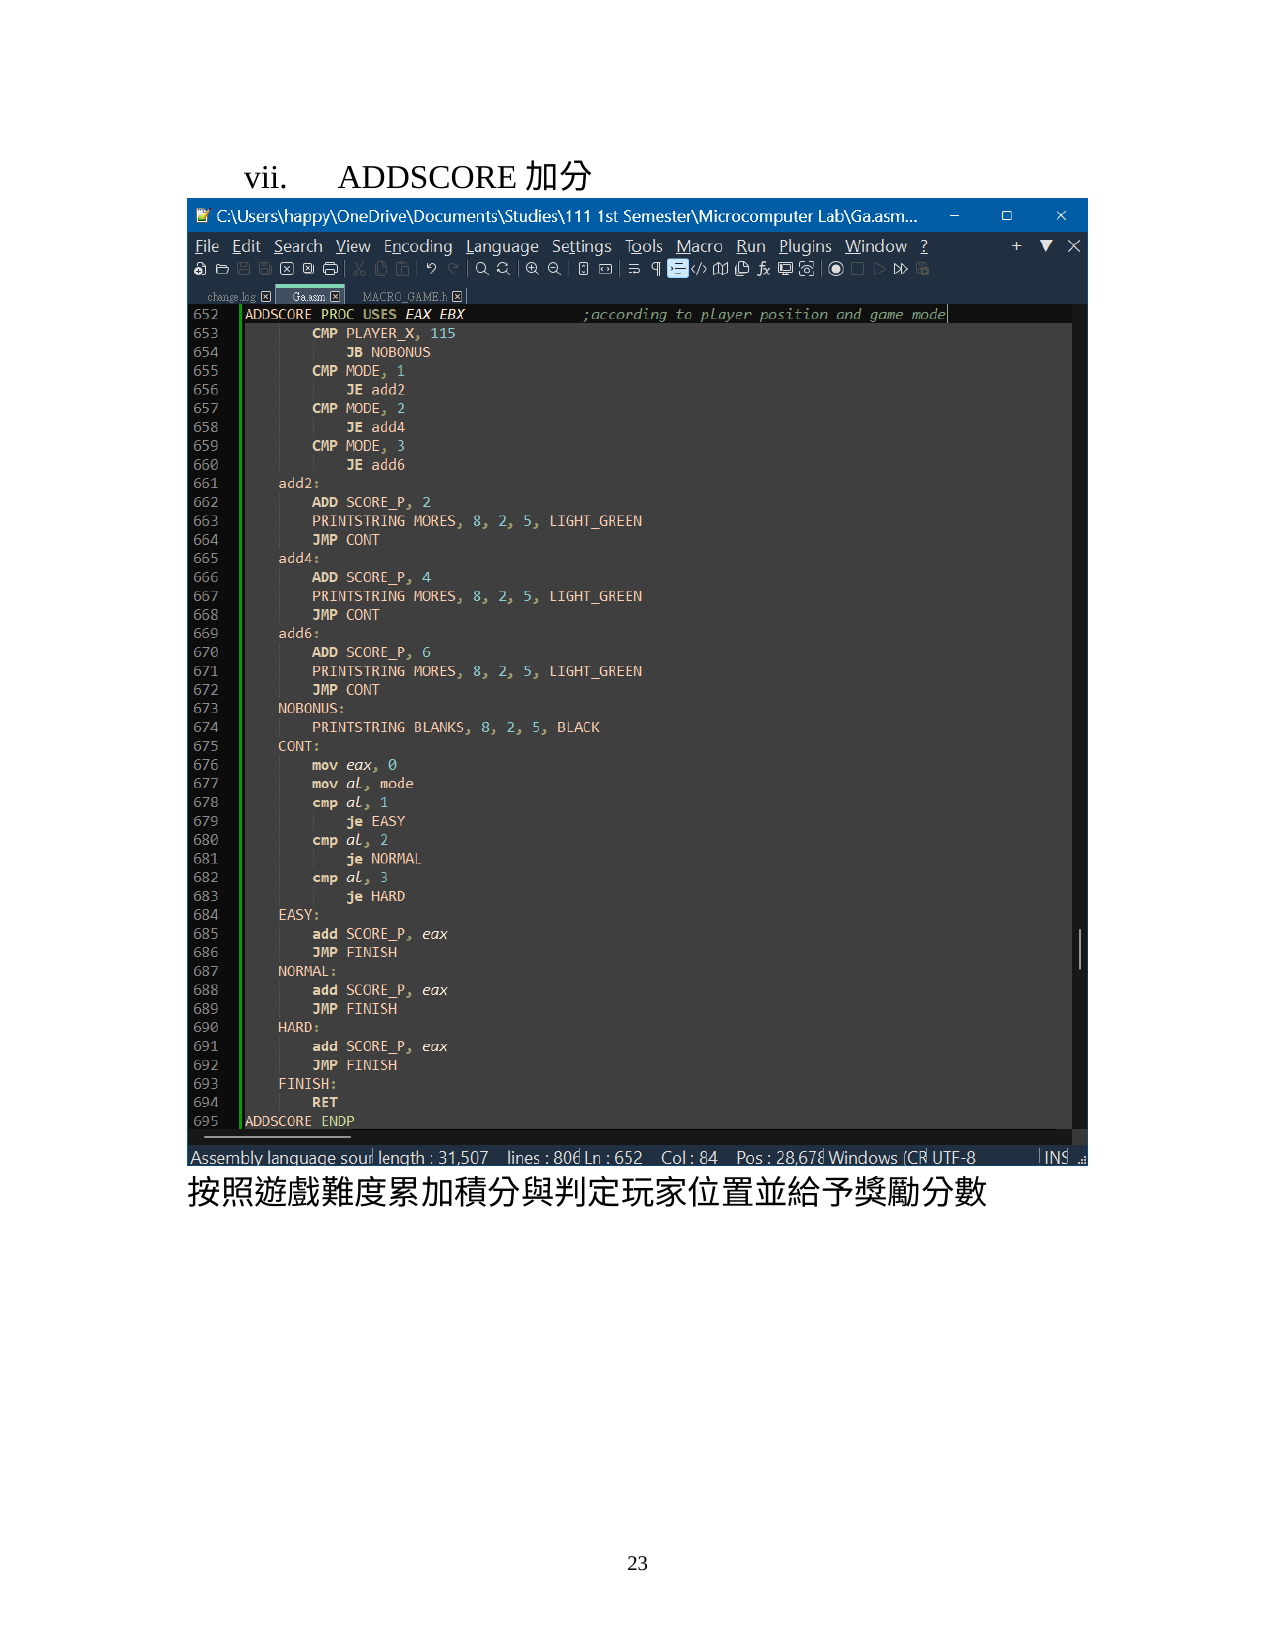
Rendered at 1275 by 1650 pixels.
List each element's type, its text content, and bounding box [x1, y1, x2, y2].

picture [187, 198, 1088, 1166]
text 按照遊戲難度累加積分與判定玩家位置並給予獎勵分數 [187, 1166, 1087, 1214]
list ADDSCORE 加分 [287, 150, 1087, 198]
